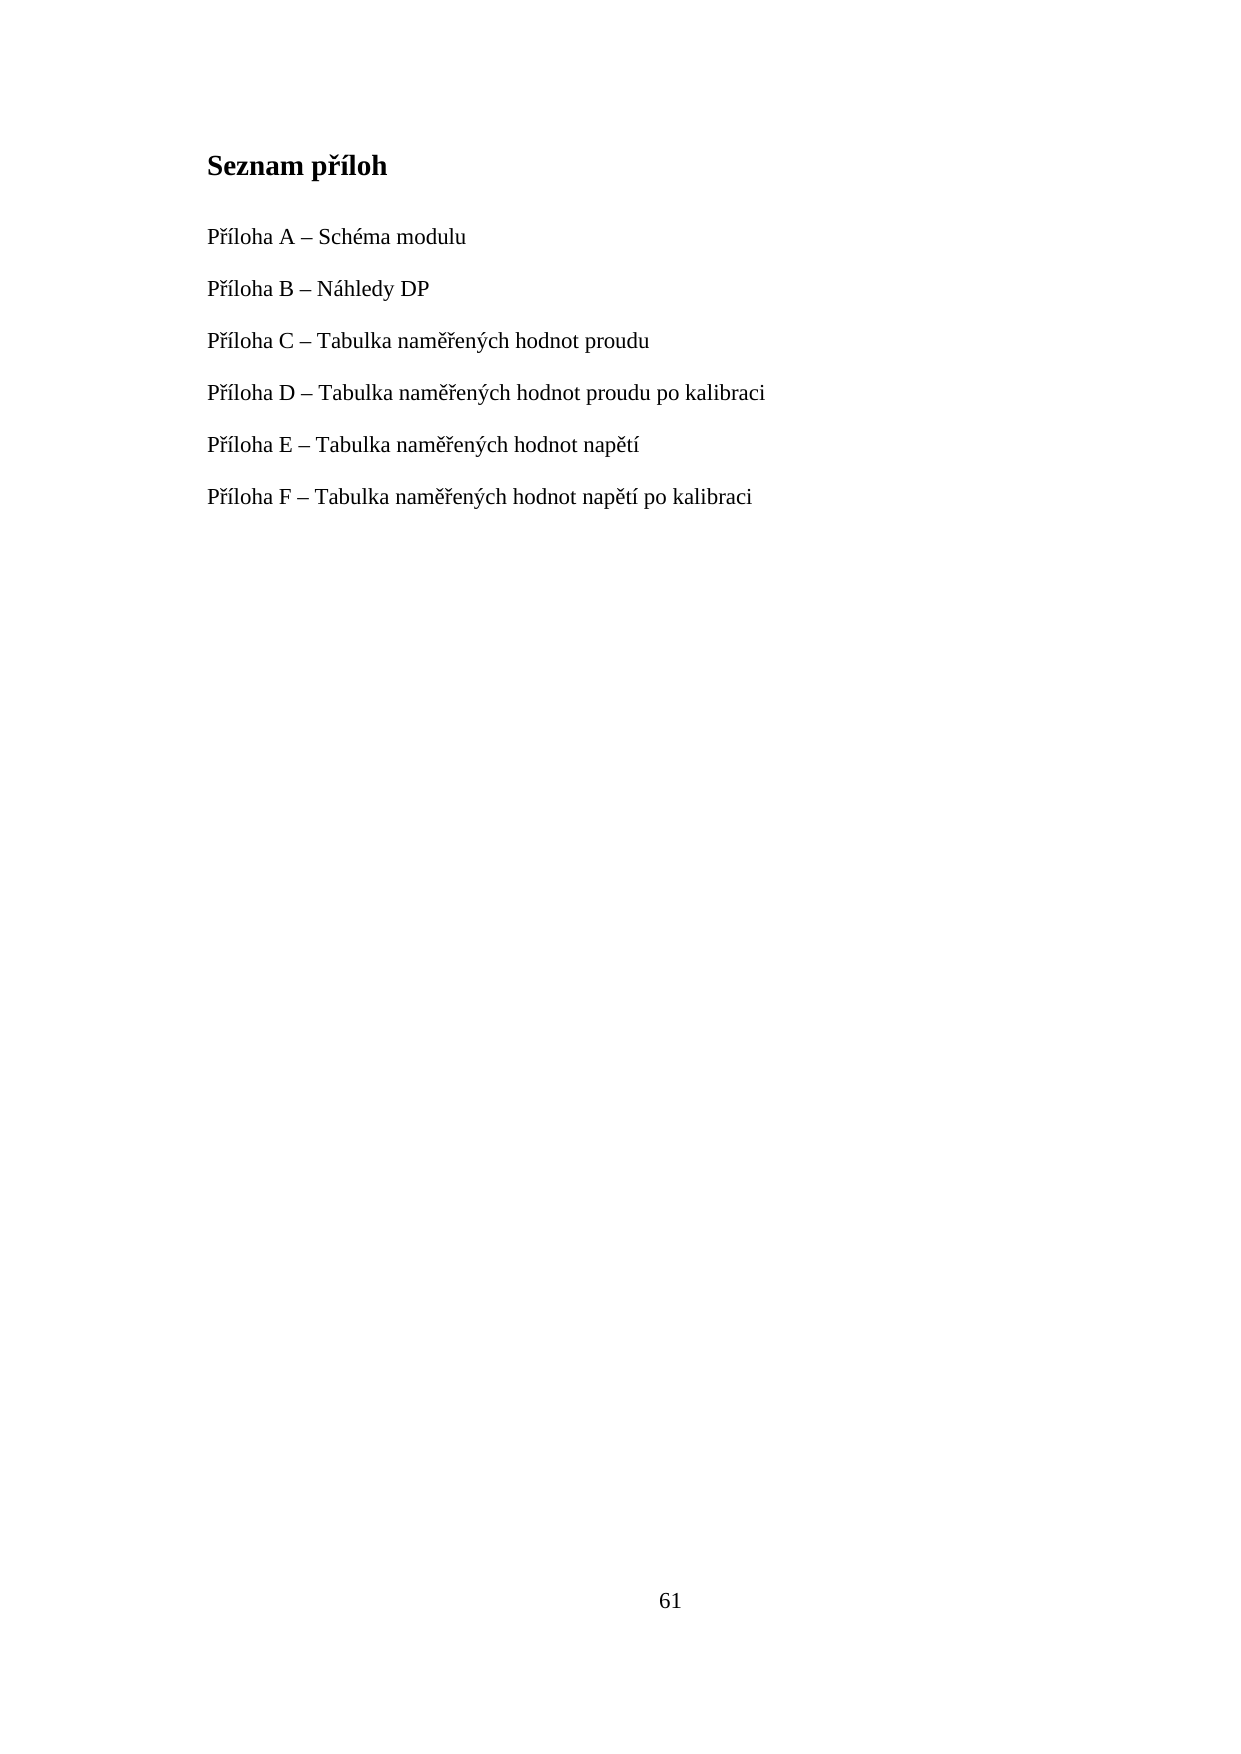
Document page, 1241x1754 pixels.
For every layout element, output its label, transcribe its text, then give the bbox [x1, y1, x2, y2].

text Příloha B – Náhledy DP [207, 275, 1092, 301]
text Příloha D – Tabulka naměřených hodnot proudu po kalibraci [207, 379, 1092, 405]
text Příloha E – Tabulka naměřených hodnot napětí [207, 431, 1092, 457]
subtitle Seznam příloh [207, 148, 1092, 181]
text Příloha C – Tabulka naměřených hodnot proudu [207, 327, 1092, 353]
text Příloha F – Tabulka naměřených hodnot napětí po kalibraci [207, 483, 1092, 509]
text Příloha A – Schéma modulu [207, 223, 1092, 249]
